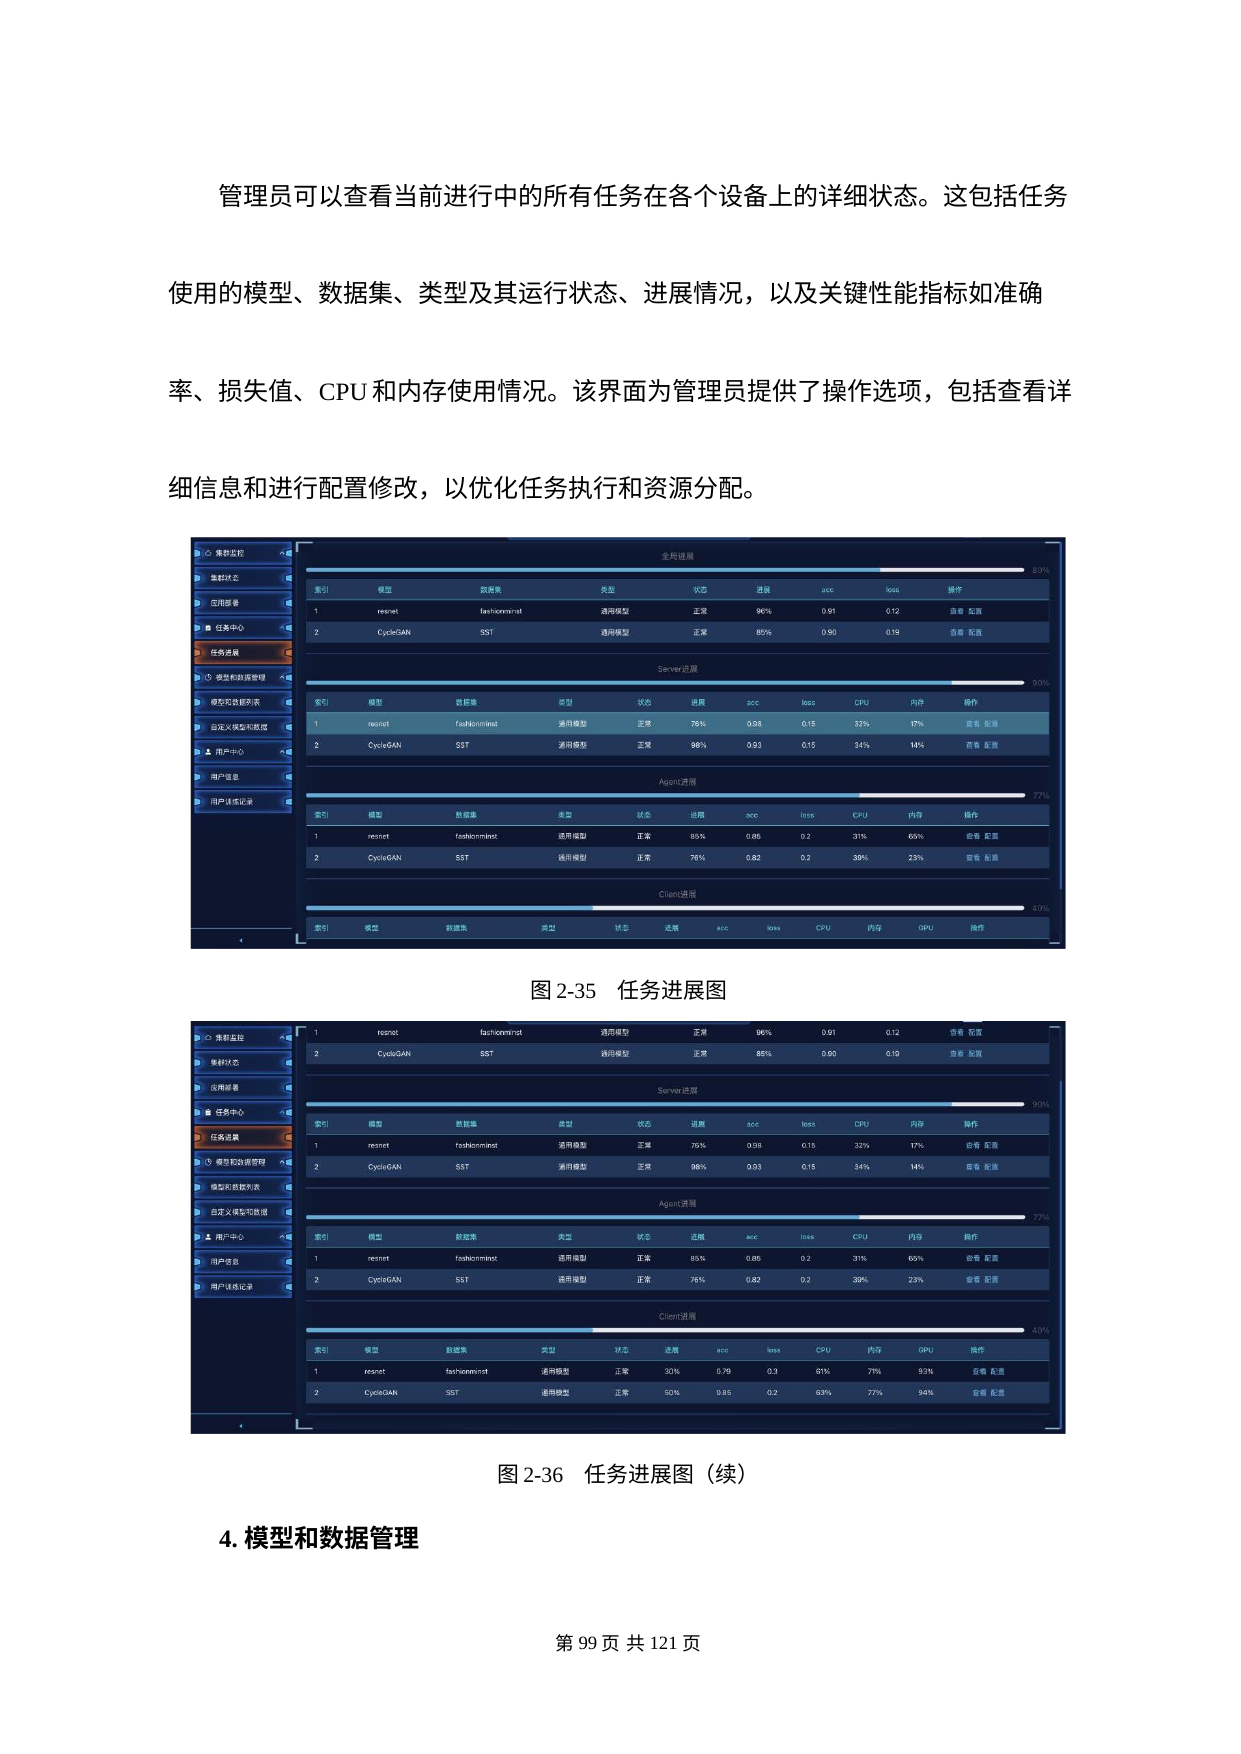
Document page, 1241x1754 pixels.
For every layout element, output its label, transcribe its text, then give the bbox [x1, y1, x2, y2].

text 管理员可以查看当前进行中的所有任务在各个设备上的详细状态。这包括任务使用的模型、数据集、类型及其运行状态、进展情况，以及关键性能指标如准确率、损失值、CPU和内存使用情况。该界面为管理员提供了操作选项，包括查看详细信息和进行配置修改，以优化任务执行和资源分配。 [169, 162, 1087, 519]
text 图2-35 任务进展图 [169, 973, 1087, 1005]
picture [190, 537, 1066, 949]
picture [190, 1021, 1066, 1434]
subtitle 4. 模型和数据管理 [169, 1504, 1087, 1569]
text 图2-36 任务进展图（续） [169, 1456, 1087, 1489]
